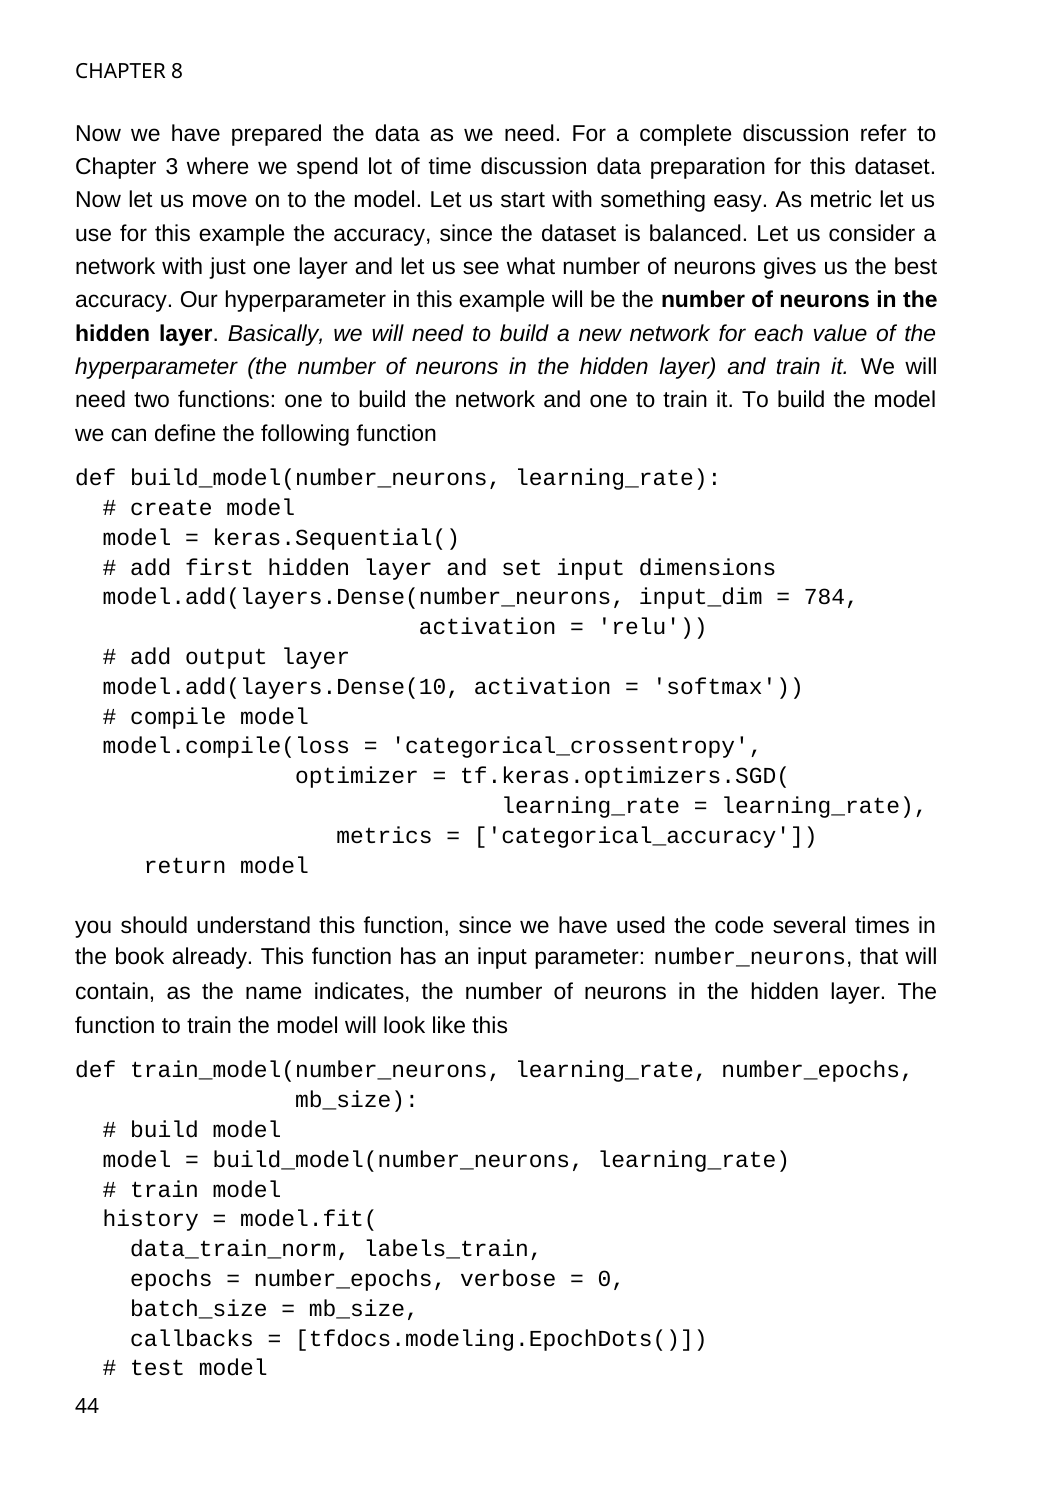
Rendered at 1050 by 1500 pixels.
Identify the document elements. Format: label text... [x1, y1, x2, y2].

text callbacks = [tfdocs.modeling.EpochDots()]) [75, 1327, 937, 1353]
text model.compile(loss = 'categorical_crossentropy', [75, 735, 937, 761]
text # add first hidden layer and set input dimensions [75, 556, 937, 582]
text model.add(layers.Dense(10, activation = 'softmax')) [75, 675, 937, 701]
text learning_rate = learning_rate), [75, 794, 937, 820]
text # train model [75, 1178, 937, 1204]
text model = keras.Sequential() [75, 526, 937, 552]
text Now we have prepared the data as we need. For a complete discussion refer to Chapter 3 where we spend lot of time discussion data preparation for this dataset. Now let us move on to the model. Let us start with something easy. As metric let us use for this example the accuracy, since the dataset is balanced. Let us consider a network with just one layer and let us see what number of neurons gives us the best accuracy. Our hyperparameter in this example will be the number of neurons in the hidden layer. Basically, we will need to build a new network for each value of the hyperparameter (the number of neurons in the hidden layer) and train it. We will need two functions: one to build the network and one to train it. To build the model we can define the following function [75, 112, 937, 446]
text epochs = number_epochs, verbose = 0, [75, 1267, 937, 1293]
text you should understand this function, since we have used the code several times in the book already. This function has an input parameter: number_neurons, that will contain, as the name indicates, the number of neurons in the hidden layer. The function to train the model will look like this [75, 904, 937, 1038]
text # create model [75, 496, 937, 522]
text model = build_model(number_neurons, learning_rate) [75, 1148, 937, 1174]
text # test model [75, 1357, 937, 1383]
text optimizer = tf.keras.optimizers.SGD( [75, 764, 937, 791]
text def build_model(number_neurons, learning_rate): [75, 467, 937, 493]
text # build model [75, 1118, 937, 1144]
text activation = 'relu')) [75, 616, 937, 642]
text def train_model(number_neurons, learning_rate, number_epochs, [75, 1059, 937, 1085]
text return model [75, 854, 937, 880]
text batch_size = mb_size, [75, 1297, 937, 1323]
text data_train_norm, labels_train, [75, 1237, 937, 1263]
text metrics = ['categorical_accuracy']) [75, 824, 937, 850]
text history = model.fit( [75, 1208, 937, 1234]
text # add output layer [75, 645, 937, 671]
text mb_size): [75, 1088, 937, 1114]
text model.add(layers.Dense(number_neurons, input_dim = 784, [75, 586, 937, 612]
text # compile model [75, 705, 937, 731]
